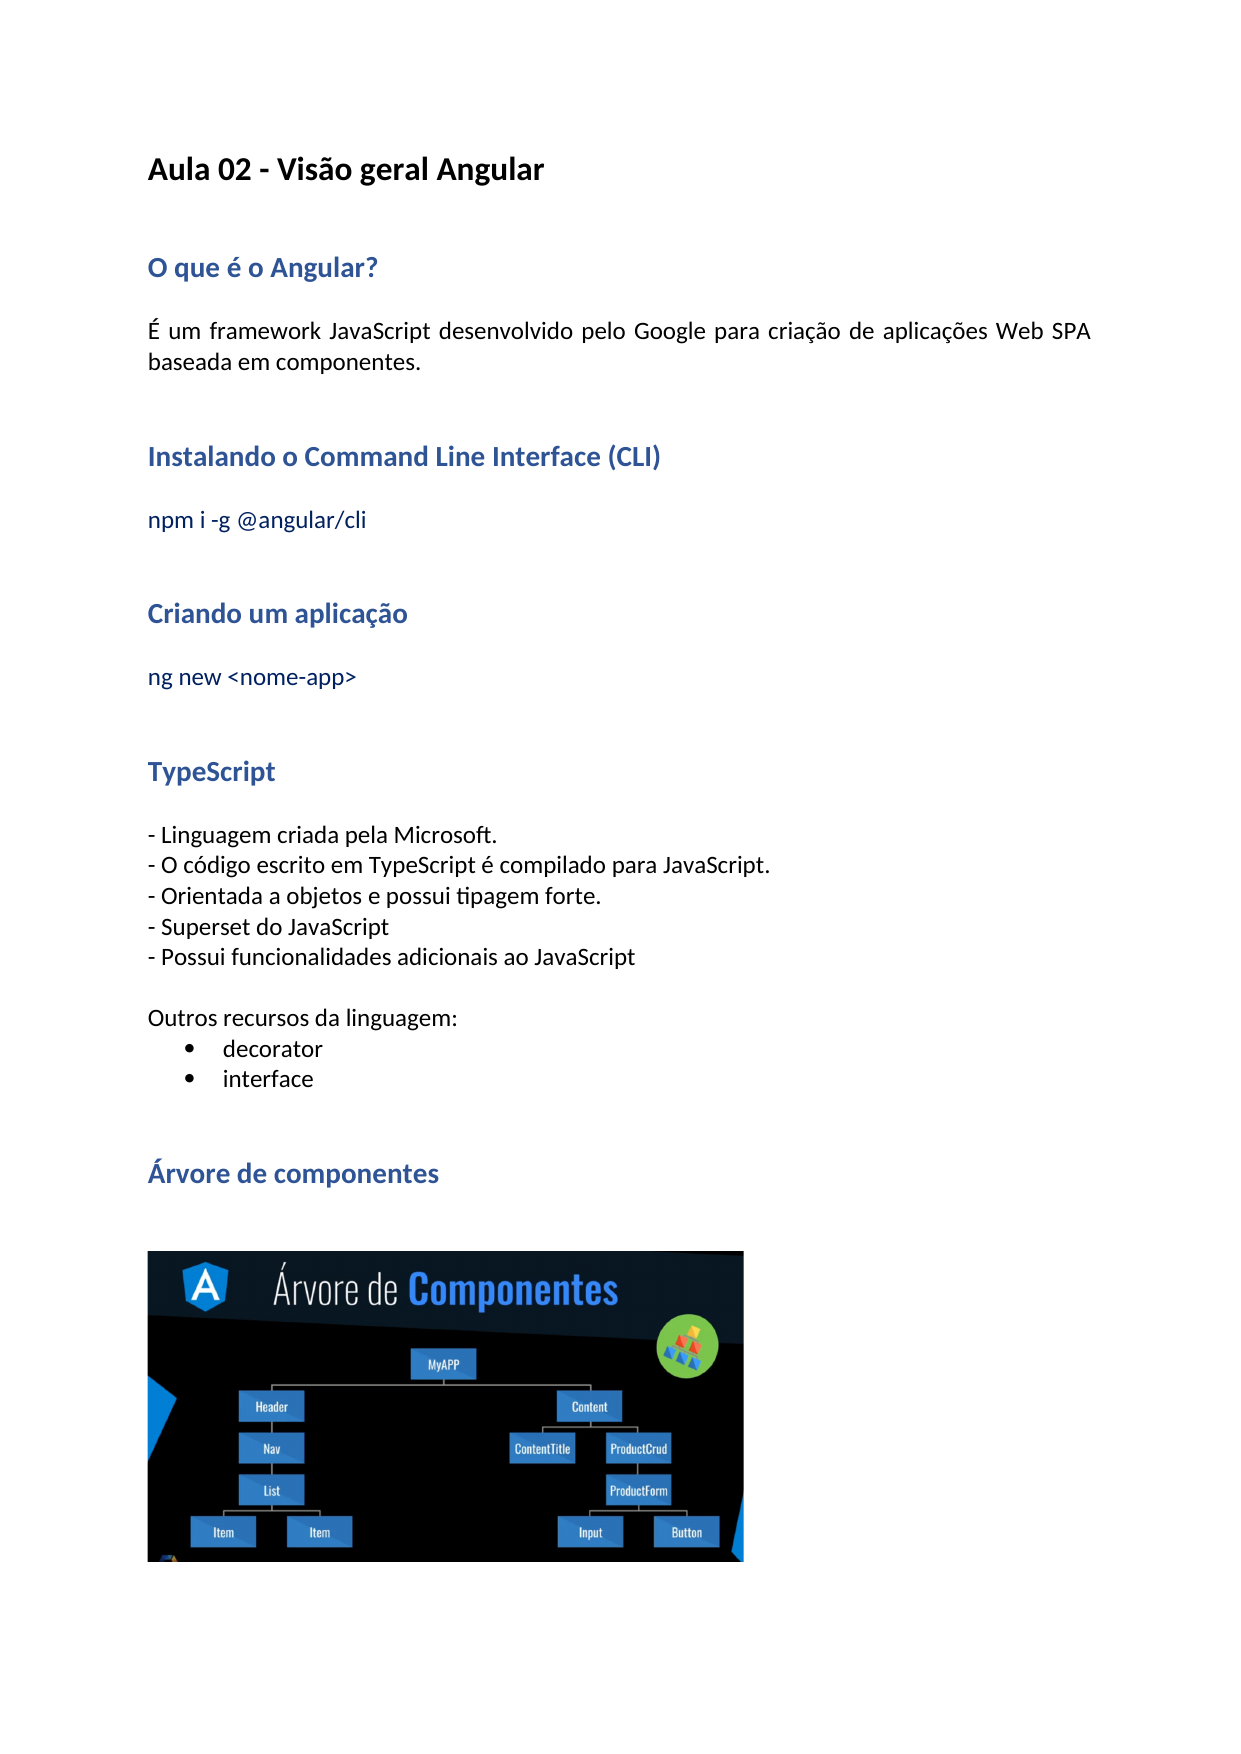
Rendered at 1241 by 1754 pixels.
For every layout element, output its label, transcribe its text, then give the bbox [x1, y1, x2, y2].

text - Superset do JavaScript [148, 911, 1092, 941]
text - Orientada a objetos e possui tipagem forte. [148, 880, 1092, 911]
list interface [185, 1063, 1092, 1094]
list decorator [185, 1033, 1092, 1063]
picture [147, 1251, 744, 1562]
subtitle Aula 02 - Visão geral Angular [148, 148, 1092, 188]
text - O código escrito em TypeScript é compilado para JavaScript. [148, 850, 1092, 880]
text - Linguagem criada pela Microsoft. [148, 819, 1092, 850]
subtitle Instalando o Command Line Interface (CLI) [148, 438, 1092, 473]
text ng new <nome-app> [148, 661, 1092, 692]
text É um framework JavaScript desenvolvido pelo Google para criação de aplicações Web SPA baseada em componentes. [148, 316, 1092, 377]
text npm i -g @angular/cli [148, 504, 1092, 534]
text Outros recursos da linguagem: [148, 1002, 1092, 1033]
text - Possui funcionalidades adicionais ao JavaScript [148, 941, 1092, 972]
subtitle TypeScript [148, 753, 1092, 789]
subtitle O que é o Angular? [148, 249, 1092, 285]
subtitle Criando um aplicação [148, 595, 1092, 631]
subtitle Árvore de componentes [148, 1155, 1092, 1191]
